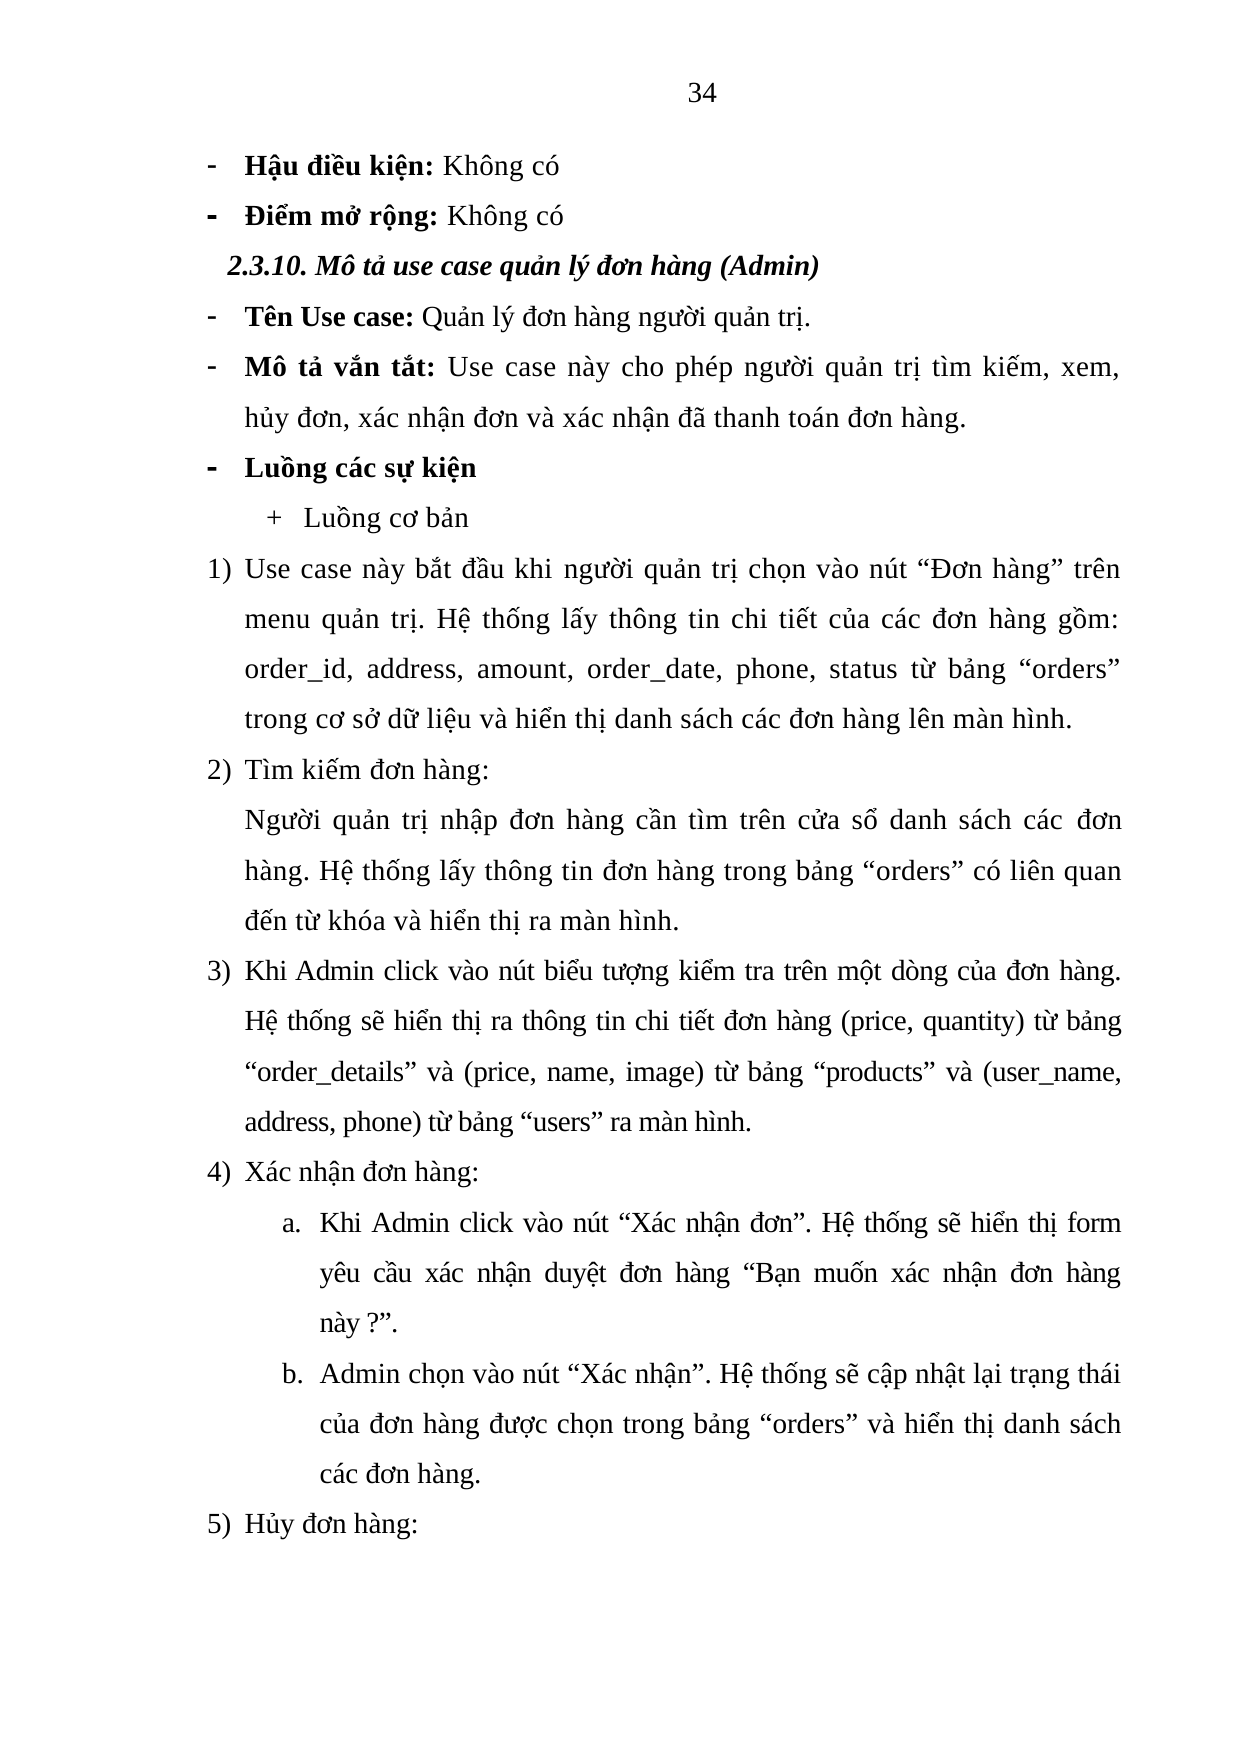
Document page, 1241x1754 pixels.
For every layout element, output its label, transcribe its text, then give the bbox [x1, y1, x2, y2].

subtitle Mô tả use case quản lý đơn hàng (Admin) [227, 248, 1122, 282]
list Mô tả vắn tắt: Use case này cho phép người quản trị tìm kiếm, xem, hủy đơn, xác nhận đơn và xác nhận đã thanh toán đơn hàng. [207, 349, 1122, 433]
list Admin chọn vào nút “Xác nhận”. Hệ thống sẽ cập nhật lại trạng thái của đơn hàng được chọn trong bảng “orders” và hiển thị danh sách các đơn hàng. [282, 1356, 1122, 1490]
list Hậu điều kiện: Không có [207, 148, 1122, 181]
list Luồng các sự kiện [207, 450, 1122, 484]
list Luồng cơ bản [266, 500, 1122, 534]
list Khi Admin click vào nút “Xác nhận đơn”. Hệ thống sẽ hiển thị form yêu cầu xác nhận duyệt đơn hàng “Bạn muốn xác nhận đơn hàng này ?”. [282, 1205, 1122, 1339]
list Use case này bắt đầu khi người quản trị chọn vào nút “Đơn hàng” trên menu quản trị. Hệ thống lấy thông tin chi tiết của các đơn hàng gồm: order_id, address, amount, order_date, phone, status từ bảng “orders” trong cơ sở dữ liệu và hiển thị danh sách các đơn hàng lên màn hình. [207, 551, 1122, 735]
list Khi Admin click vào nút biểu tượng kiểm tra trên một dòng của đơn hàng. Hệ thống sẽ hiển thị ra thông tin chi tiết đơn hàng (price, quantity) từ bảng “order_details” và (price, name, image) từ bảng “products” và (user_name, address, phone) từ bảng “users” ra màn hình. [207, 953, 1122, 1138]
list Điểm mở rộng: Không có [207, 198, 1122, 232]
list Tìm kiếm đơn hàng: [207, 752, 1122, 786]
list Xác nhận đơn hàng: [207, 1154, 1122, 1188]
text Người quản trị nhập đơn hàng cần tìm trên cửa sổ danh sách các đơn hàng. Hệ thống lấy thông tin đơn hàng trong bảng “orders” có liên quan đến từ khóa và hiển thị ra màn hình. [244, 802, 1122, 936]
list Hủy đơn hàng: [207, 1507, 1122, 1540]
list Tên Use case: Quản lý đơn hàng người quản trị. [207, 299, 1122, 332]
